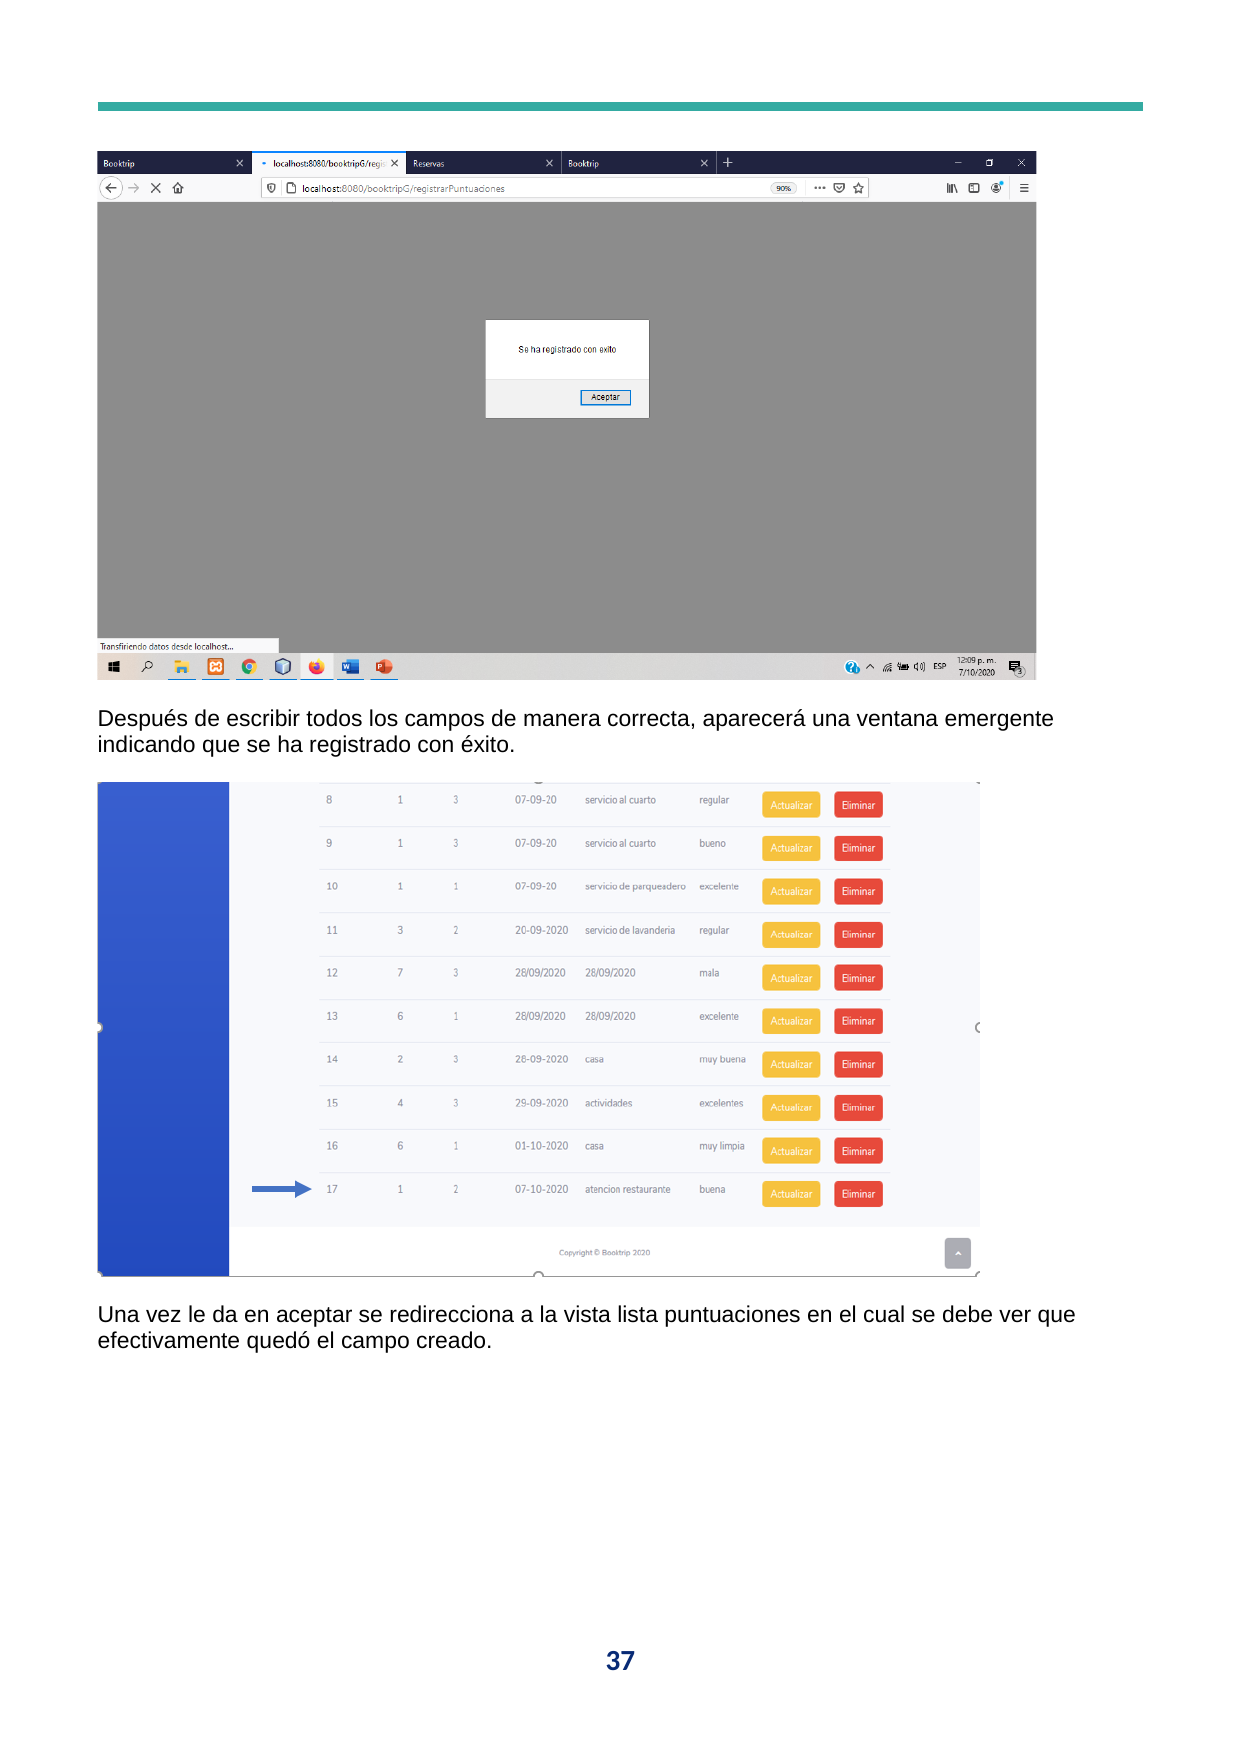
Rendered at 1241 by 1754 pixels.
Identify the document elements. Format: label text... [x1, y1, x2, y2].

text Una vez le da en aceptar se redirecciona a la vista lista puntuaciones en el cual se debe ver que efectivamente quedó el campo creado. [97, 1301, 1143, 1354]
text Después de escribir todos los campos de manera correcta, aparecerá una ventana emergente indicando que se ha registrado con éxito. [97, 705, 1143, 758]
picture [97, 782, 980, 1277]
picture [97, 151, 1037, 680]
